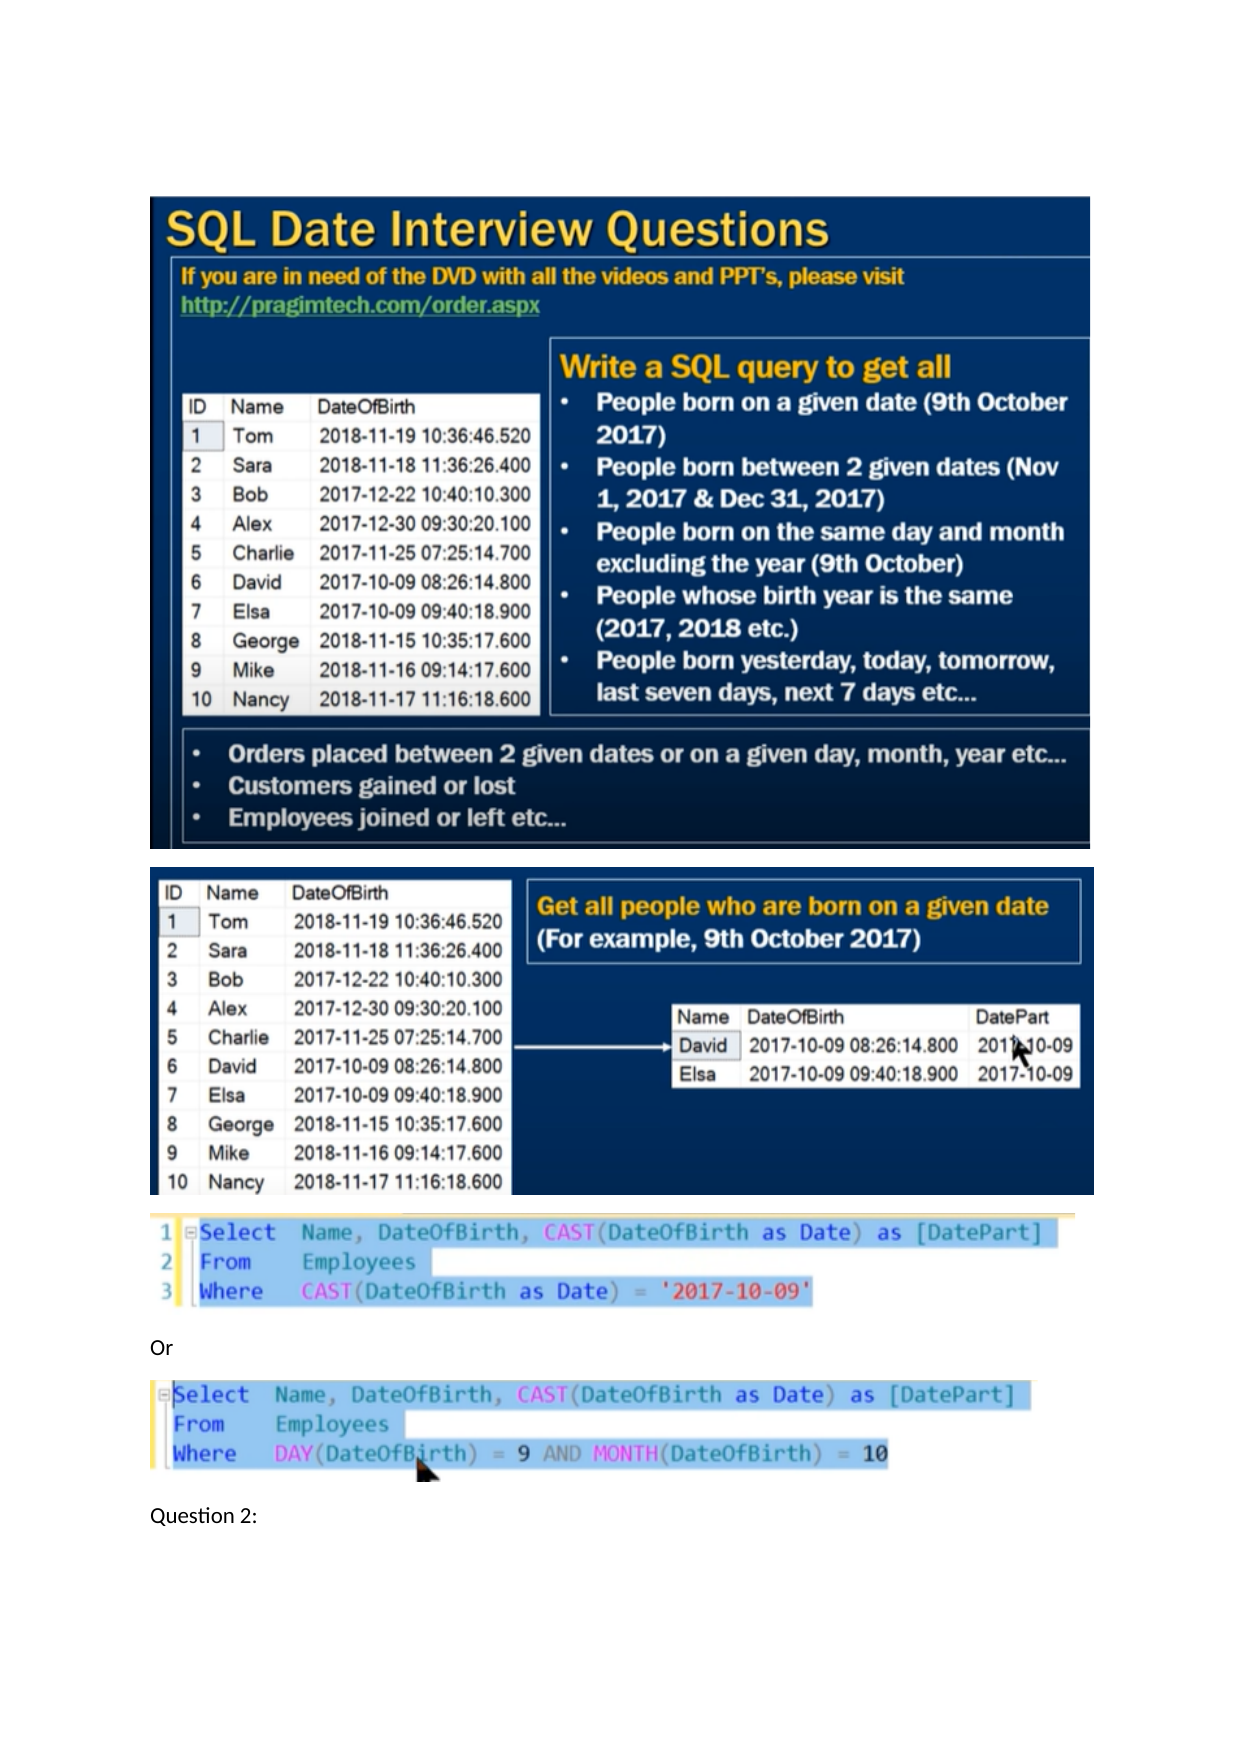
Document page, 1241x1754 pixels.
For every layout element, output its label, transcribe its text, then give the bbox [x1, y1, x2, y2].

picture [150, 196, 1091, 849]
text Or [150, 1333, 1090, 1362]
text Question 2: [150, 1501, 1090, 1529]
picture [150, 1213, 1075, 1315]
picture [150, 867, 1094, 1195]
picture [150, 1380, 1038, 1482]
